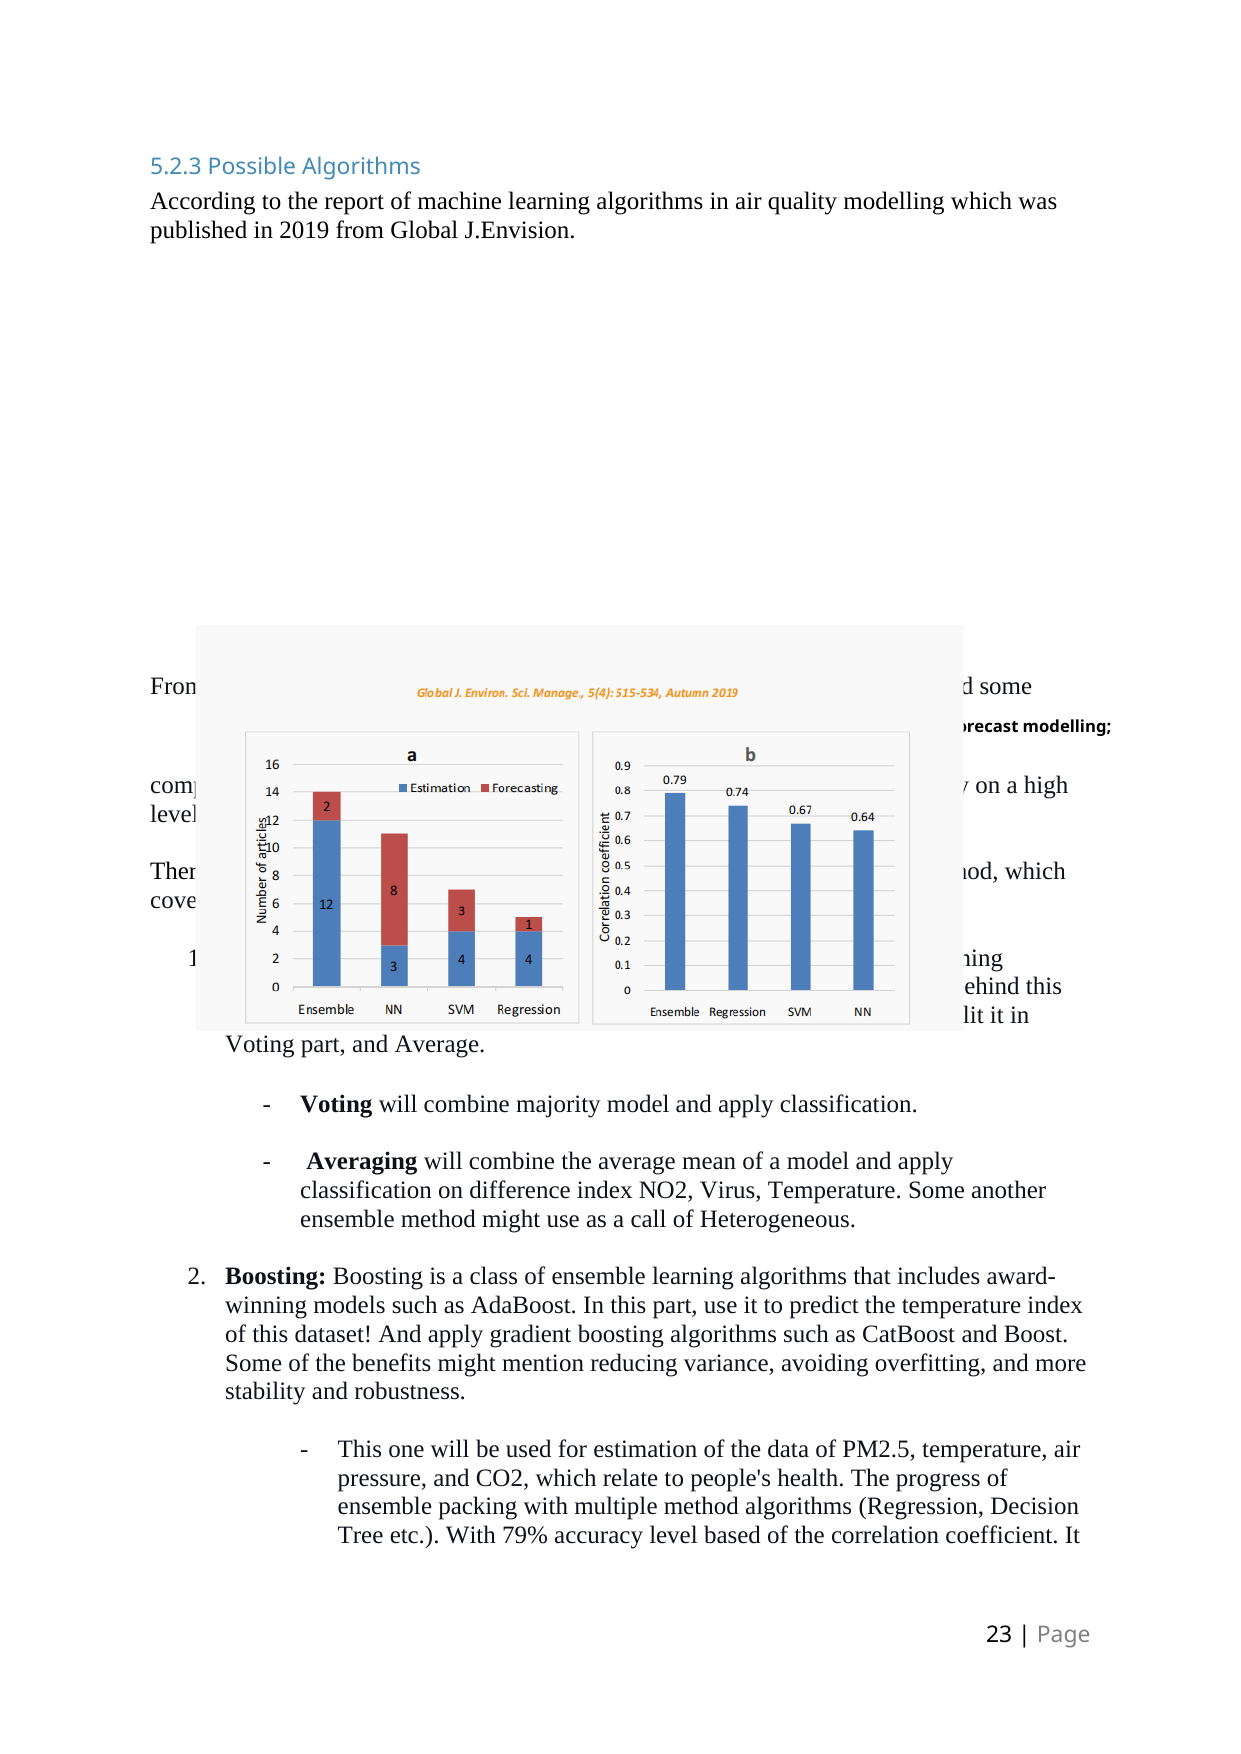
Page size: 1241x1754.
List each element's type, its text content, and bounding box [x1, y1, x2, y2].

list Averaging will combine the average mean of a model and apply classification on difference index NO2, Virus, Temperature. Some another ensemble method might use as a call of Heterogeneous. [262, 1146, 1090, 1233]
text According to the report of machine learning algorithms in air quality modelling which was published in 2019 from Global J.Envision. [150, 186, 1090, 243]
text Therefore, the possible algorithms to be implemented will be the Ensemble method, which covers multiple techniques: [964, 856, 1090, 914]
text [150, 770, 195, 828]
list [300, 1434, 1090, 1549]
list Bagging: Bagging is the ensemble method behind powerful machine learning algorithms such as random forests. In this part, we can utilize the theory behind this technique and build our bagging models using the sci-kit-learn library. Split it in Voting part, and Average. [187, 943, 1090, 1089]
subtitle 5.2.3 Possible Algorithms [150, 150, 1090, 181]
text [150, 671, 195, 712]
picture [195, 625, 964, 1031]
list Voting will combine majority model and apply classification. [262, 1089, 1090, 1118]
list Boosting: Boosting is a class of ensemble learning algorithms that includes award-winning models such as AdaBoost. In this part, use it to predict the temperature index of this dataset! And apply gradient boosting algorithms such as CatBoost and Boost. Some of the benefits might mention reducing variance, avoiding overfitting, and more stability and robustness. [187, 1261, 1090, 1405]
